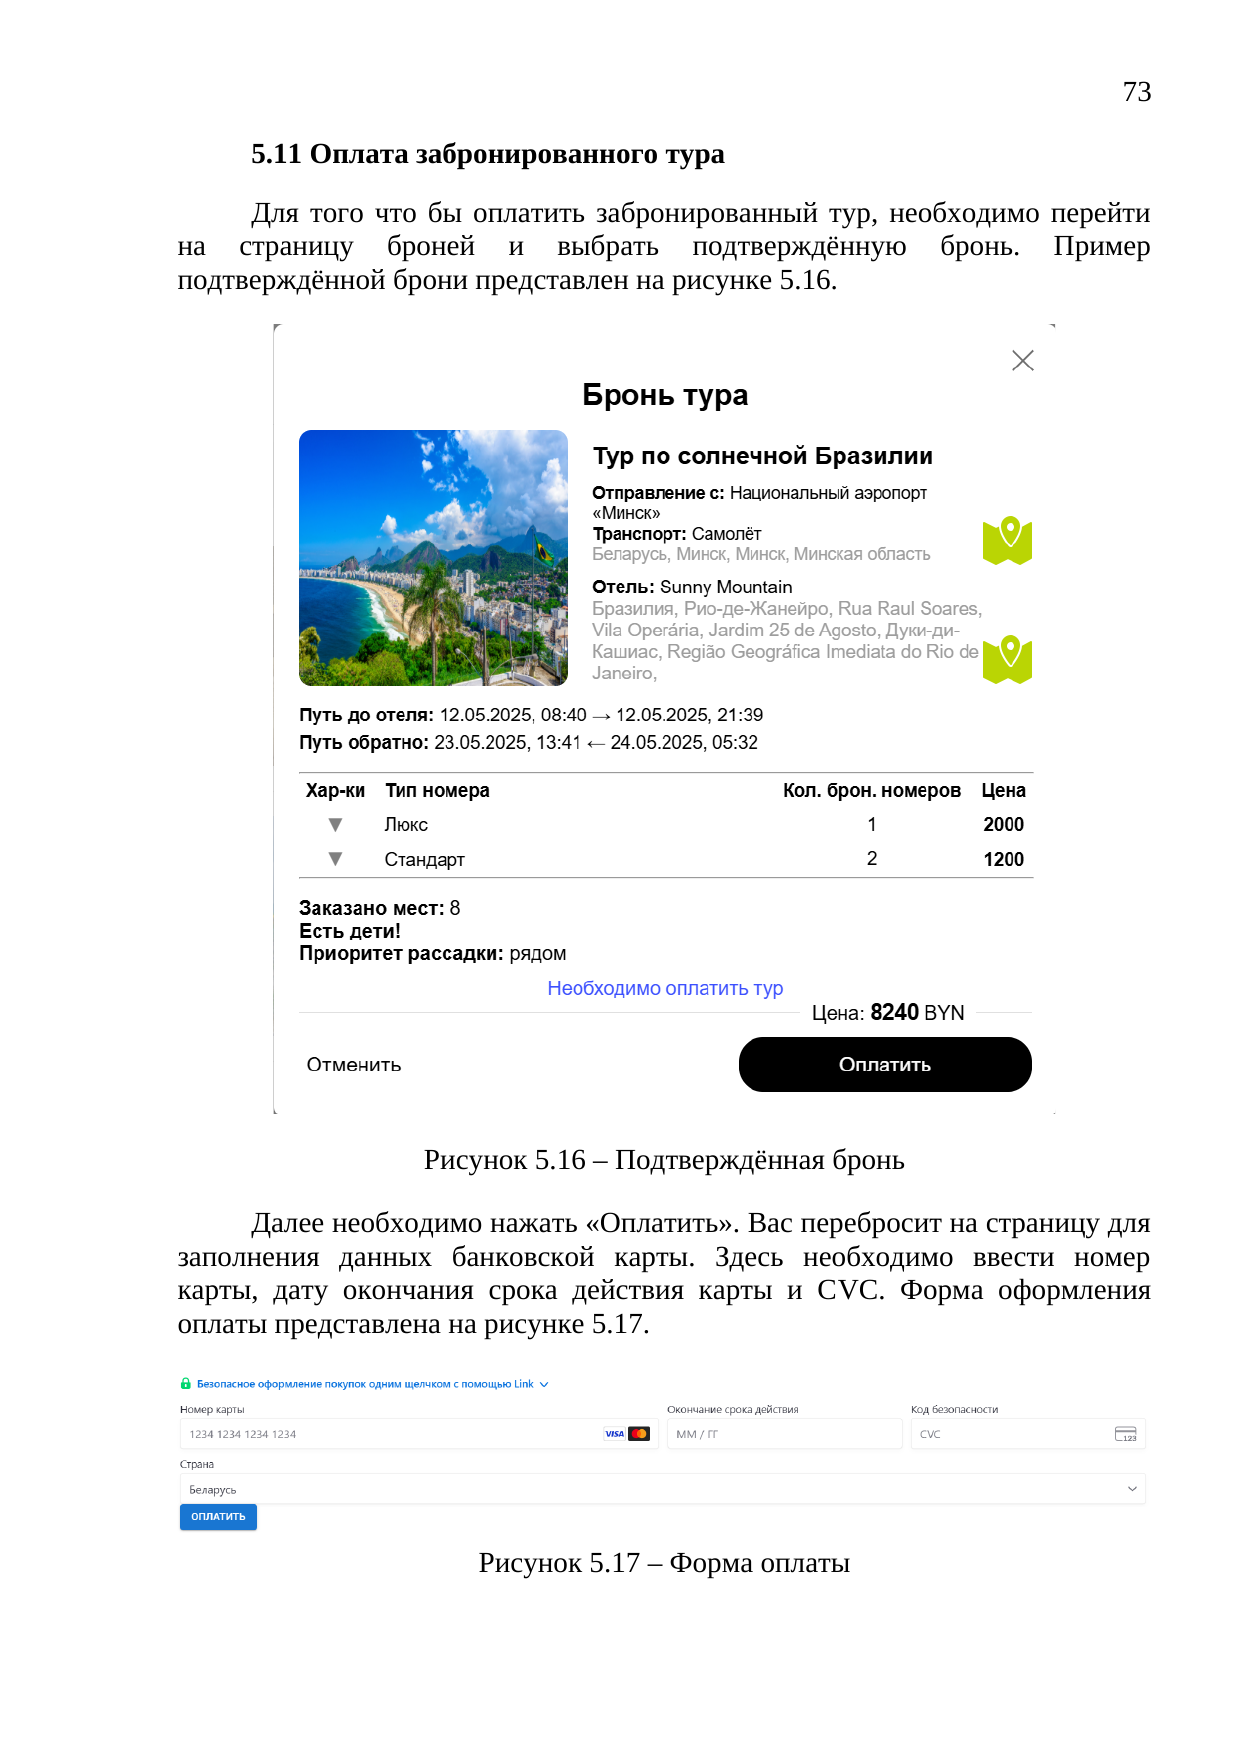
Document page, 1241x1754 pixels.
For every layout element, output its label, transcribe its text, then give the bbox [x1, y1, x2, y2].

picture [273, 324, 1056, 1114]
text Далее необходимо нажать «Оплатить». Вас перебросит на страницу для заполнения данных банковской карты. Здесь необходимо ввести номер карты, дату окончания срока действия карты и СVC. Форма оформления оплаты представлена на рисунке 5.17. [177, 1205, 1152, 1339]
text Для того что бы оплатить забронированный тур, необходимо перейти на страницу броней и выбрать подтверждённую бронь. Пример подтверждённой брони представлен на рисунке 5.16. [177, 195, 1152, 295]
text Рисунок 5.16 – Подтверждённая бронь [177, 1142, 1152, 1176]
picture [177, 1372, 1152, 1533]
text Оплата забронированного тура [251, 136, 1152, 170]
text Рисунок 5.17 – Форма оплаты [177, 1545, 1152, 1579]
